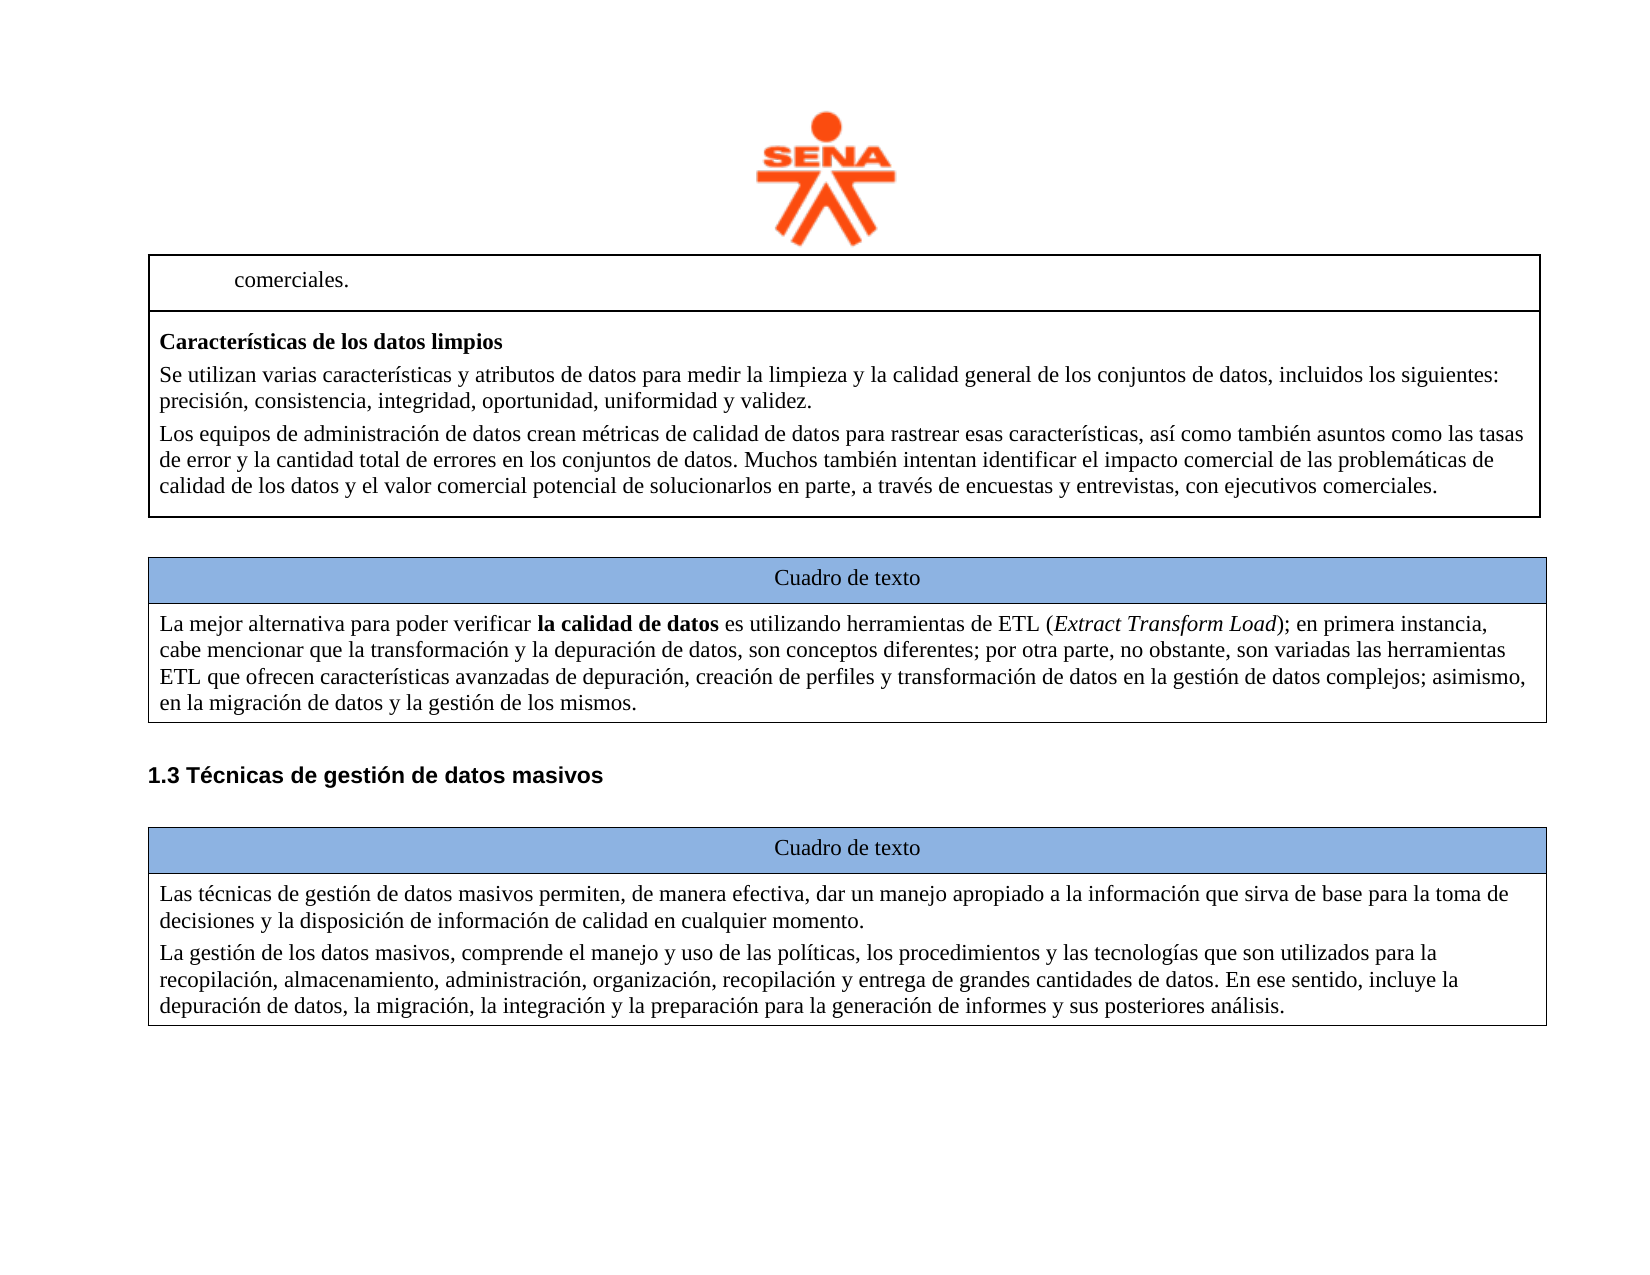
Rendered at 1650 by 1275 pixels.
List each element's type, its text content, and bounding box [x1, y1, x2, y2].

table_cell La mejor alternativa para poder verificar la calidad de datos es utilizando herramientas de ETL (Extract Transform Load); en primera instancia, cabe mencionar que la transformación y la depuración de datos, son conceptos diferentes; por otra parte, no obstante, son variadas las herramientas ETL que ofrecen características avanzadas de depuración, creación de perfiles y transformación de datos en la gestión de datos complejos; asimismo, en la migración de datos y la gestión de los mismos. [149, 604, 1546, 722]
table_cell Características de los datos limpios Se utilizan varias características y atributos de datos para medir la limpieza y la calidad general de los conjuntos de datos, incluidos los siguientes: precisión, consistencia, integridad, oportunidad, uniformidad y validez. Los equipos de administración de datos crean métricas de calidad de datos para rastrear esas características, así como también asuntos como las tasas de error y la cantidad total de errores en los conjuntos de datos. Muchos también intentan identificar el impacto comercial de las problemáticas de calidad de los datos y el valor comercial potencial de solucionarlos en parte, a través de encuestas y entrevistas, con ejecutivos comerciales. [150, 312, 1539, 516]
table_cell Las técnicas de gestión de datos masivos permiten, de manera efectiva, dar un manejo apropiado a la información que sirva de base para la toma de decisiones y la disposición de información de calidad en cualquier momento. La gestión de los datos masivos, comprende el manejo y uso de las políticas, los procedimientos y las tecnologías que son utilizados para la recopilación, almacenamiento, administración, organización, recopilación y entrega de grandes cantidades de datos. En ese sentido, incluye la depuración de datos, la migración, la integración y la preparación para la generación de informes y sus posteriores análisis. [149, 874, 1546, 1025]
text 1.3 Técnicas de gestión de datos masivos [148, 762, 1502, 788]
picture [744, 102, 906, 254]
table_header Cuadro de texto [149, 558, 1546, 603]
table_header Cuadro de texto [149, 828, 1546, 873]
